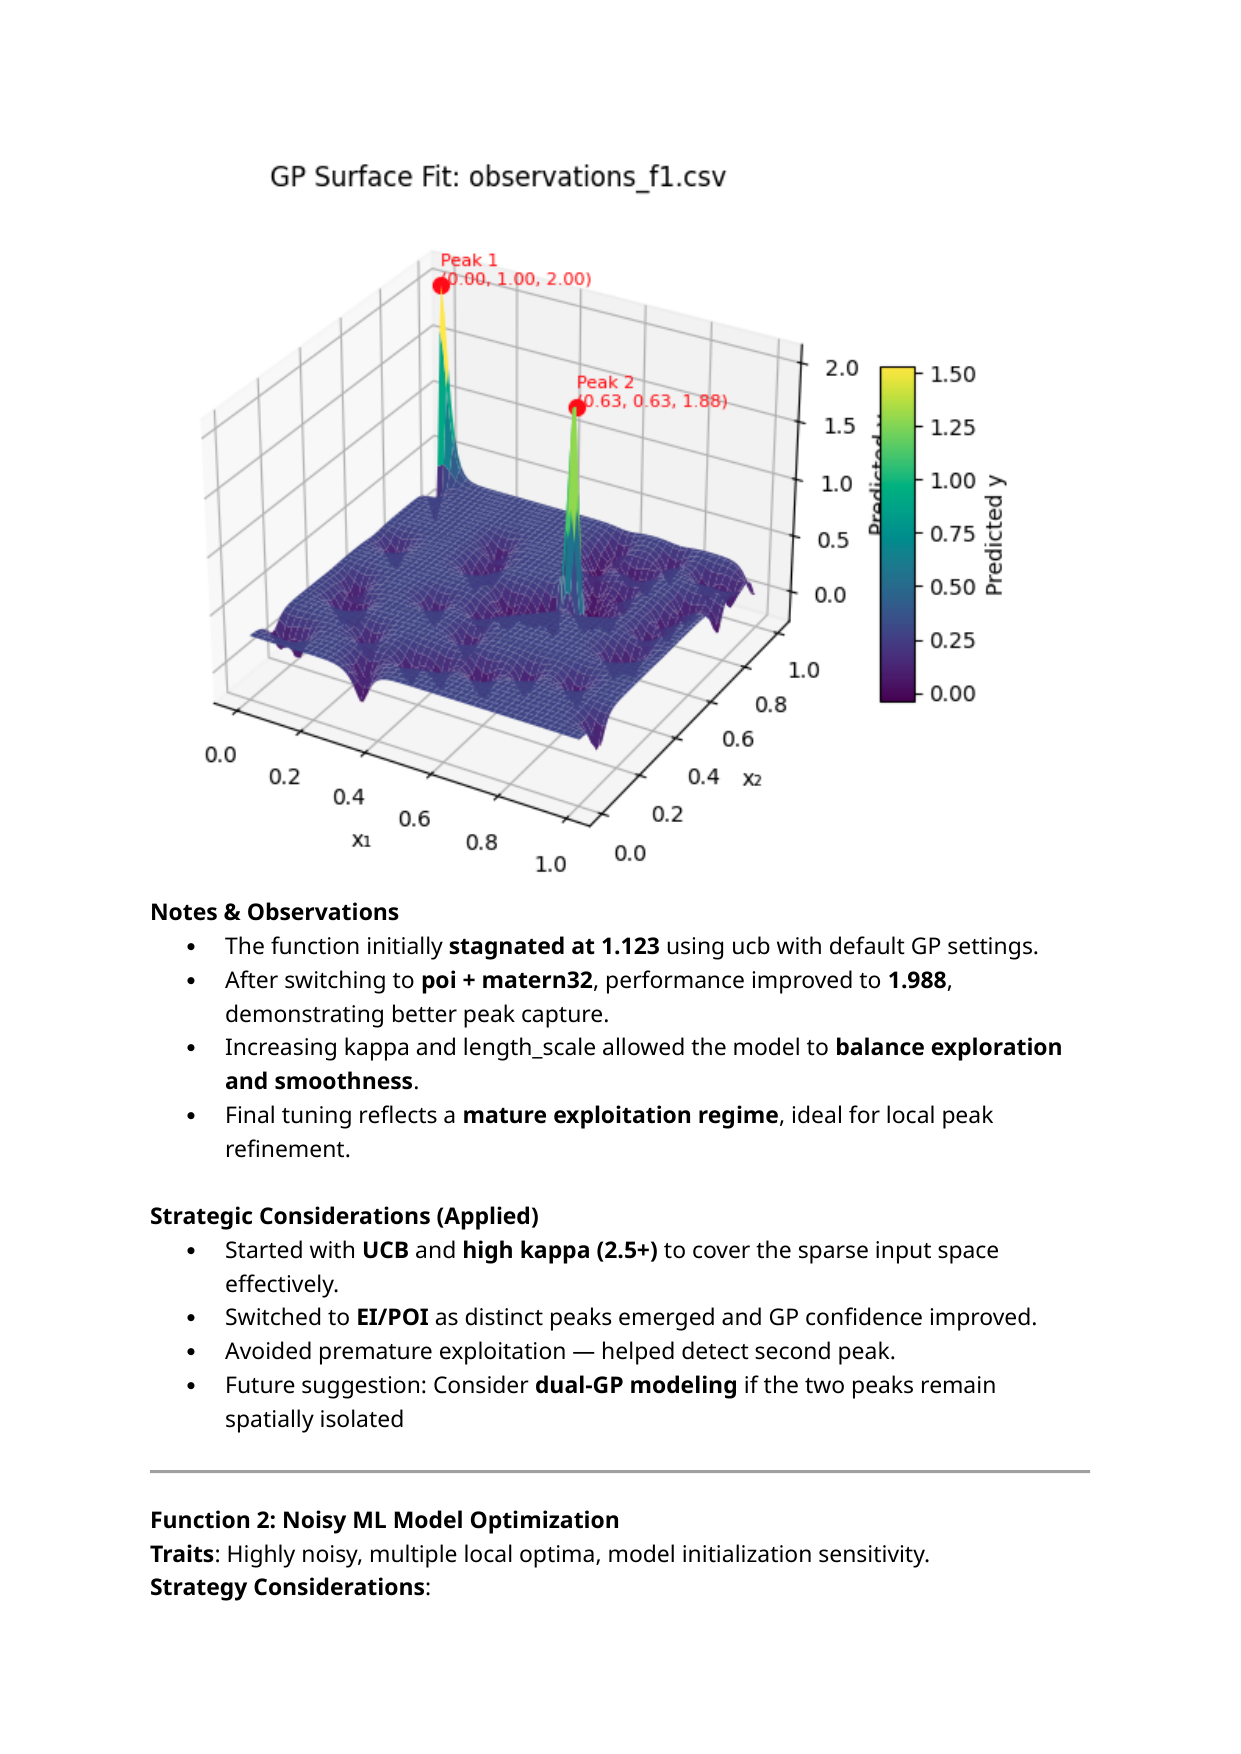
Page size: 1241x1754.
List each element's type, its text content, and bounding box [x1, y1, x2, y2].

text Traits: Highly noisy, multiple local optima, model initialization sensitivity. [150, 1538, 1090, 1569]
text Strategy Considerations: [150, 1571, 1090, 1603]
list The function initially stagnated at 1.123 using ucb with default GP settings. [187, 930, 1090, 961]
text Strategic Considerations (Applied) [150, 1200, 1090, 1231]
text Function 2: Noisy ML Model Optimization [150, 1504, 1090, 1535]
picture [150, 150, 1038, 894]
text Notes & Observations [150, 896, 1090, 928]
list Started with UCB and high kappa (2.5+) to cover the sparse input space effectively. [187, 1234, 1090, 1299]
list Future suggestion: Consider dual-GP modeling if the two peaks remain spatially isolated [187, 1369, 1090, 1434]
list Increasing kappa and length_scale allowed the model to balance exploration and smoothness. [187, 1031, 1090, 1096]
list Final tuning reflects a mature exploitation regime, ideal for local peak refinement. [187, 1099, 1090, 1164]
list Avoided premature exploitation — helped detect second peak. [187, 1335, 1090, 1366]
list Switched to EI/POI as distinct peaks emerged and GP confidence improved. [187, 1301, 1090, 1333]
list After switching to poi + matern32, performance improved to 1.988, demonstrating better peak capture. [187, 964, 1090, 1029]
